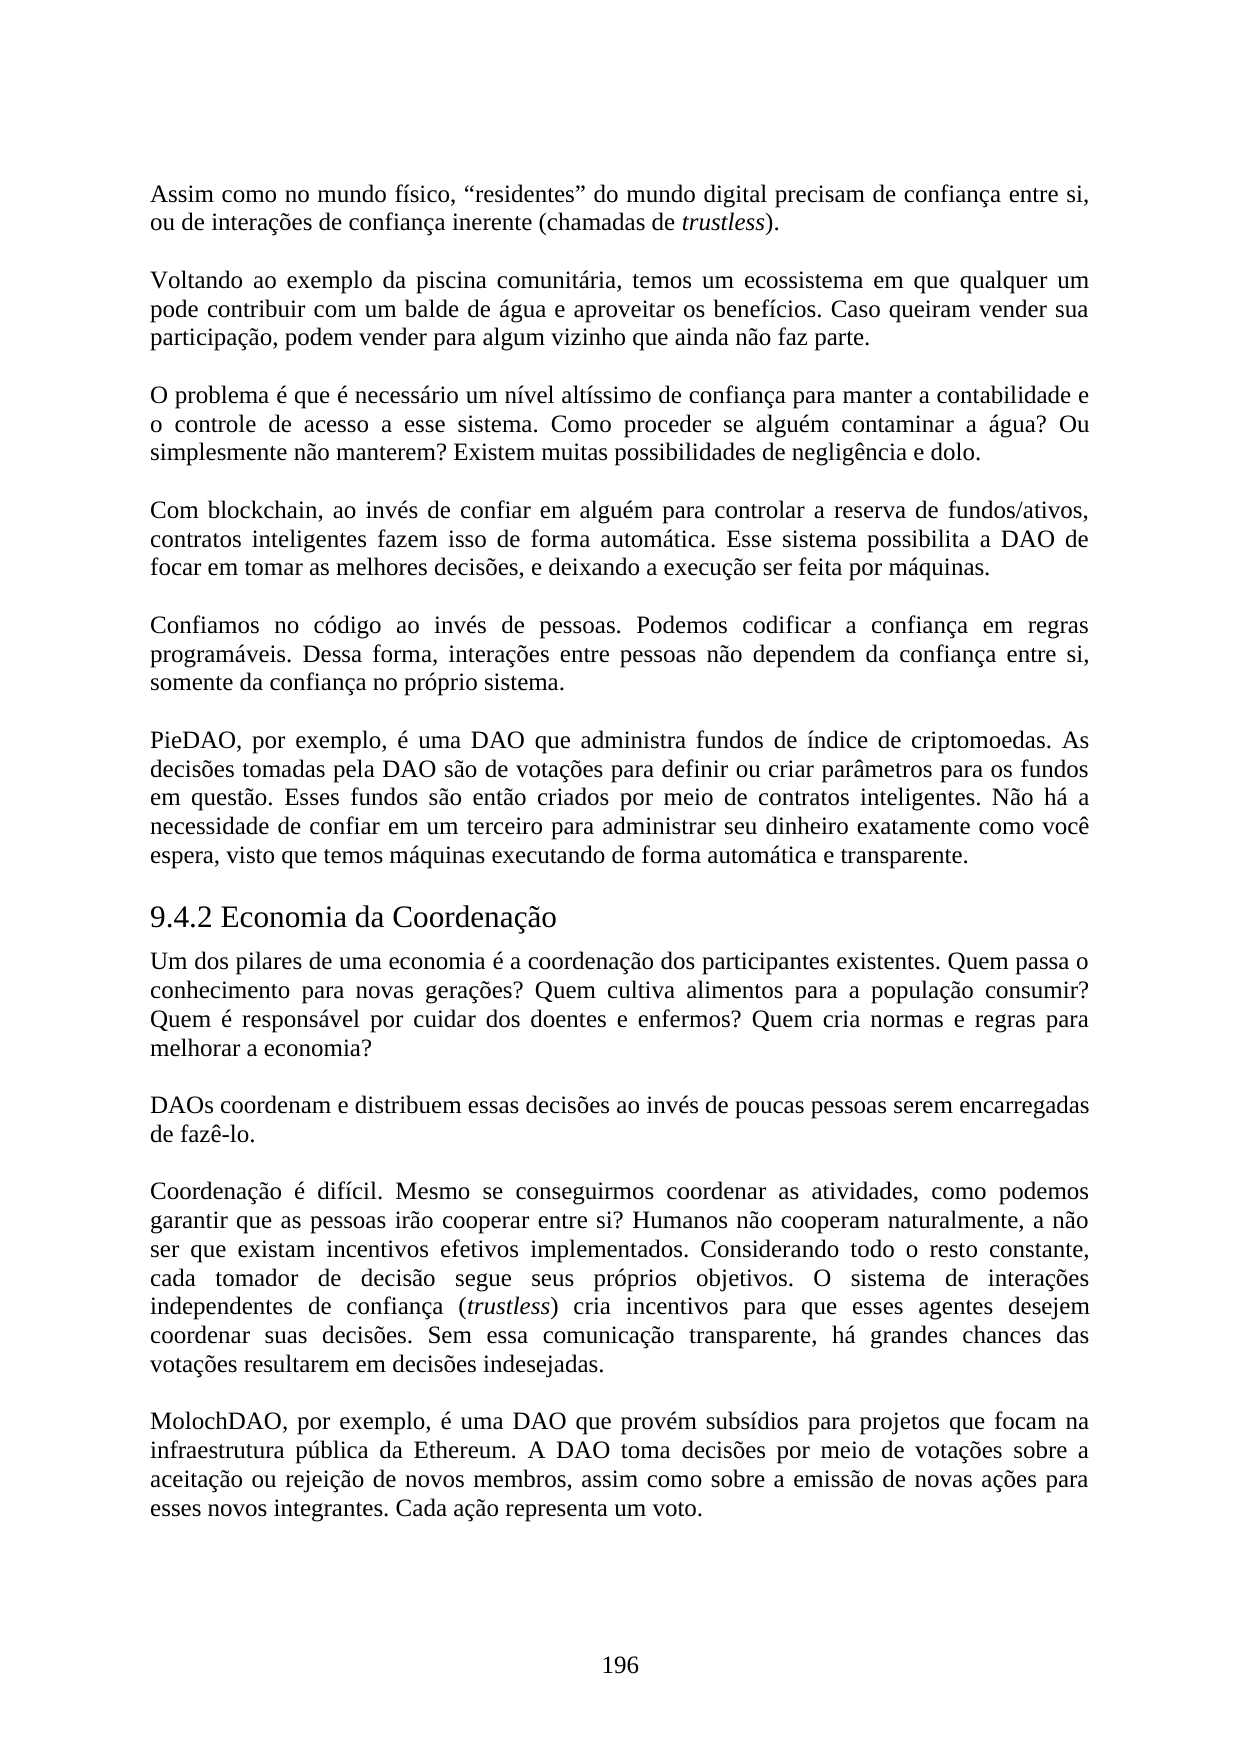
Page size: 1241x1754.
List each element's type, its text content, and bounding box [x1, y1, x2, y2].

text Assim como no mundo físico, “residentes” do mundo digital precisam de confiança entre si, ou de interações de confiança inerente (chamadas de trustless). [150, 179, 1090, 236]
text Voltando ao exemplo da piscina comunitária, temos um ecossistema em que qualquer um pode contribuir com um balde de água e aproveitar os benefícios. Caso queiram vender sua participação, podem vender para algum vizinho que ainda não faz parte. [150, 265, 1090, 351]
text Um dos pilares de uma economia é a coordenação dos participantes existentes. Quem passa o conhecimento para novas gerações? Quem cultiva alimentos para a população consumir? Quem é responsável por cuidar dos doentes e enfermos? Quem cria normas e regras para melhorar a economia? [150, 946, 1090, 1061]
text Com blockchain, ao invés de confiar em alguém para controlar a reserva de fundos/ativos, contratos inteligentes fazem isso de forma automática. Esse sistema possibilita a DAO de focar em tomar as melhores decisões, e deixando a execução ser feita por máquinas. [150, 495, 1090, 581]
text MolochDAO, por exemplo, é uma DAO que provém subsídios para projetos que focam na infraestrutura pública da Ethereum. A DAO toma decisões por meio de votações sobre a aceitação ou rejeição de novos membros, assim como sobre a emissão de novas ações para esses novos integrantes. Cada ação representa um voto. [150, 1406, 1090, 1521]
text DAOs coordenam e distribuem essas decisões ao invés de poucas pessoas serem encarregadas de fazê-lo. [150, 1090, 1090, 1148]
text O problema é que é necessário um nível altíssimo de confiança para manter a contabilidade e o controle de acesso a esse sistema. Como proceder se alguém contaminar a água? Ou simplesmente não manterem? Existem muitas possibilidades de negligência e dolo. [150, 380, 1090, 466]
text PieDAO, por exemplo, é uma DAO que administra fundos de índice de criptomoedas. As decisões tomadas pela DAO são de votações para definir ou criar parâmetros para os fundos em questão. Esses fundos são então criados por meio de contratos inteligentes. Não há a necessidade de confiar em um terceiro para administrar seu dinheiro exatamente como você espera, visto que temos máquinas executando de forma automática e transparente. [150, 725, 1090, 869]
text Confiamos no código ao invés de pessoas. Podemos codificar a confiança em regras programáveis. Dessa forma, interações entre pessoas não dependem da confiança entre si, somente da confiança no próprio sistema. [150, 610, 1090, 696]
subtitle Economia da Coordenação [150, 898, 1090, 934]
text Coordenação é difícil. Mesmo se conseguirmos coordenar as atividades, como podemos garantir que as pessoas irão cooperar entre si? Humanos não cooperam naturalmente, a não ser que existam incentivos efetivos implementados. Considerando todo o resto constante, cada tomador de decisão segue seus próprios objetivos. O sistema de interações independentes de confiança (trustless) cria incentivos para que esses agentes desejem coordenar suas decisões. Sem essa comunicação transparente, há grandes chances das votações resultarem em decisões indesejadas. [150, 1176, 1090, 1378]
